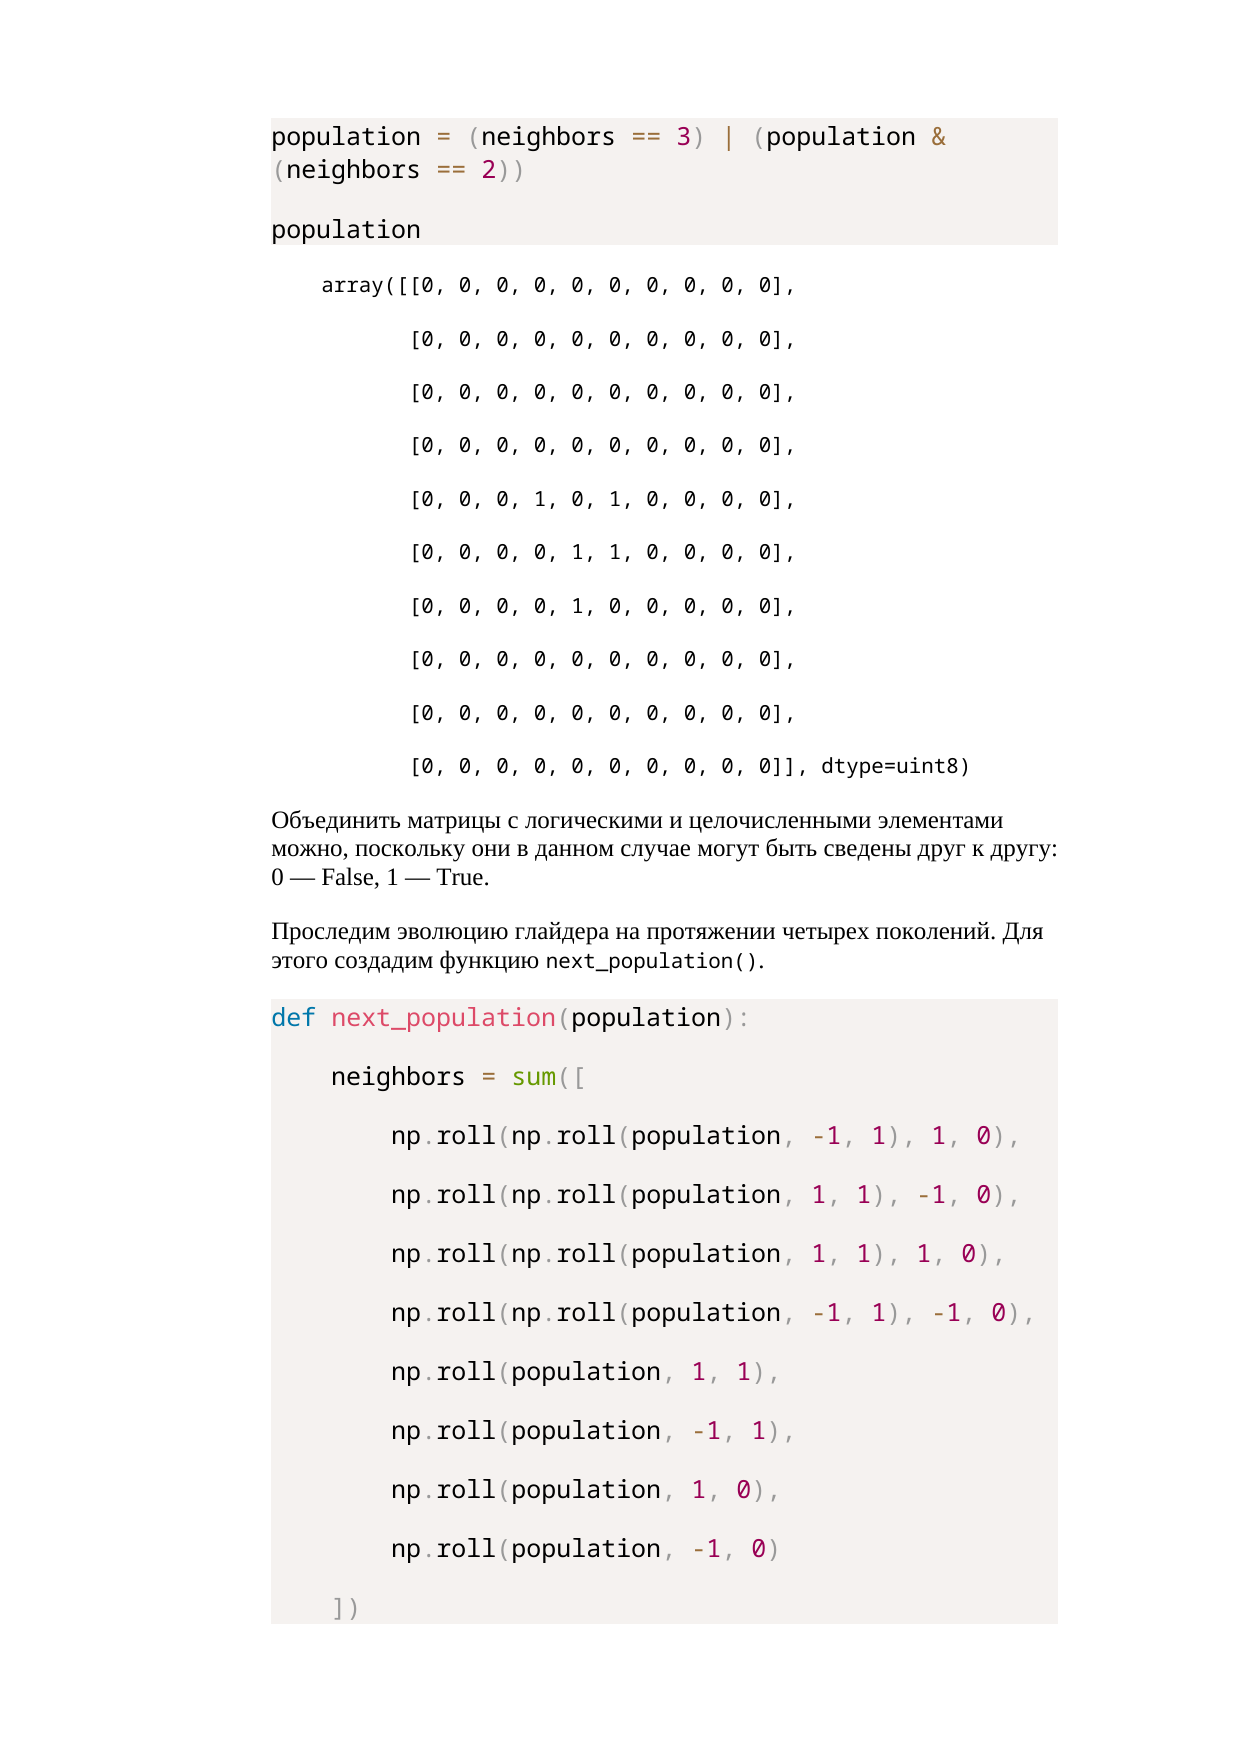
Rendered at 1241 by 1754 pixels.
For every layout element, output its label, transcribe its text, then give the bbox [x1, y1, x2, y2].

text np.roll(population, 1, 0), [271, 1472, 1058, 1506]
text [0, 0, 0, 0, 0, 0, 0, 0, 0, 0], [271, 644, 1058, 673]
text [0, 0, 0, 0, 0, 0, 0, 0, 0, 0], [271, 377, 1058, 406]
text [0, 0, 0, 0, 0, 0, 0, 0, 0, 0], [271, 698, 1058, 726]
text [0, 0, 0, 1, 0, 1, 0, 0, 0, 0], [271, 484, 1058, 512]
text [0, 0, 0, 0, 0, 0, 0, 0, 0, 0], [271, 324, 1058, 352]
text [0, 0, 0, 0, 0, 0, 0, 0, 0, 0]], dtype=uint8) [271, 751, 1058, 780]
text [0, 0, 0, 0, 1, 0, 0, 0, 0, 0], [271, 591, 1058, 619]
text array([[0, 0, 0, 0, 0, 0, 0, 0, 0, 0], [271, 270, 1058, 299]
text np.roll(np.roll(population, -1, 1), -1, 0), [271, 1294, 1058, 1328]
text np.roll(np.roll(population, -1, 1), 1, 0), [271, 1117, 1058, 1151]
text ]) [271, 1590, 1058, 1624]
text np.roll(population, 1, 1), [271, 1353, 1058, 1388]
text [0, 0, 0, 0, 1, 1, 0, 0, 0, 0], [271, 537, 1058, 566]
text np.roll(np.roll(population, 1, 1), 1, 0), [271, 1235, 1058, 1269]
text neighbors = sum([ [271, 1058, 1058, 1092]
text population = (neighbors == 3) | (population & (neighbors == 2)) [271, 118, 1058, 186]
text [0, 0, 0, 0, 0, 0, 0, 0, 0, 0], [271, 431, 1058, 459]
text def next_population(population): [271, 999, 1058, 1033]
text np.roll(np.roll(population, 1, 1), -1, 0), [271, 1176, 1058, 1210]
text np.roll(population, -1, 0) [271, 1531, 1058, 1565]
text Объединить матрицы с логическими и целочисленными элементами можно, поскольку они в данном случае могут быть сведены друг к другу: 0 — False, 1 — True. [271, 805, 1058, 891]
text Проследим эволюцию глайдера на протяжении четырех поколений. Для этого создадим функцию next_population(). [271, 916, 1058, 974]
text np.roll(population, -1, 1), [271, 1413, 1058, 1447]
text population [271, 211, 1058, 245]
